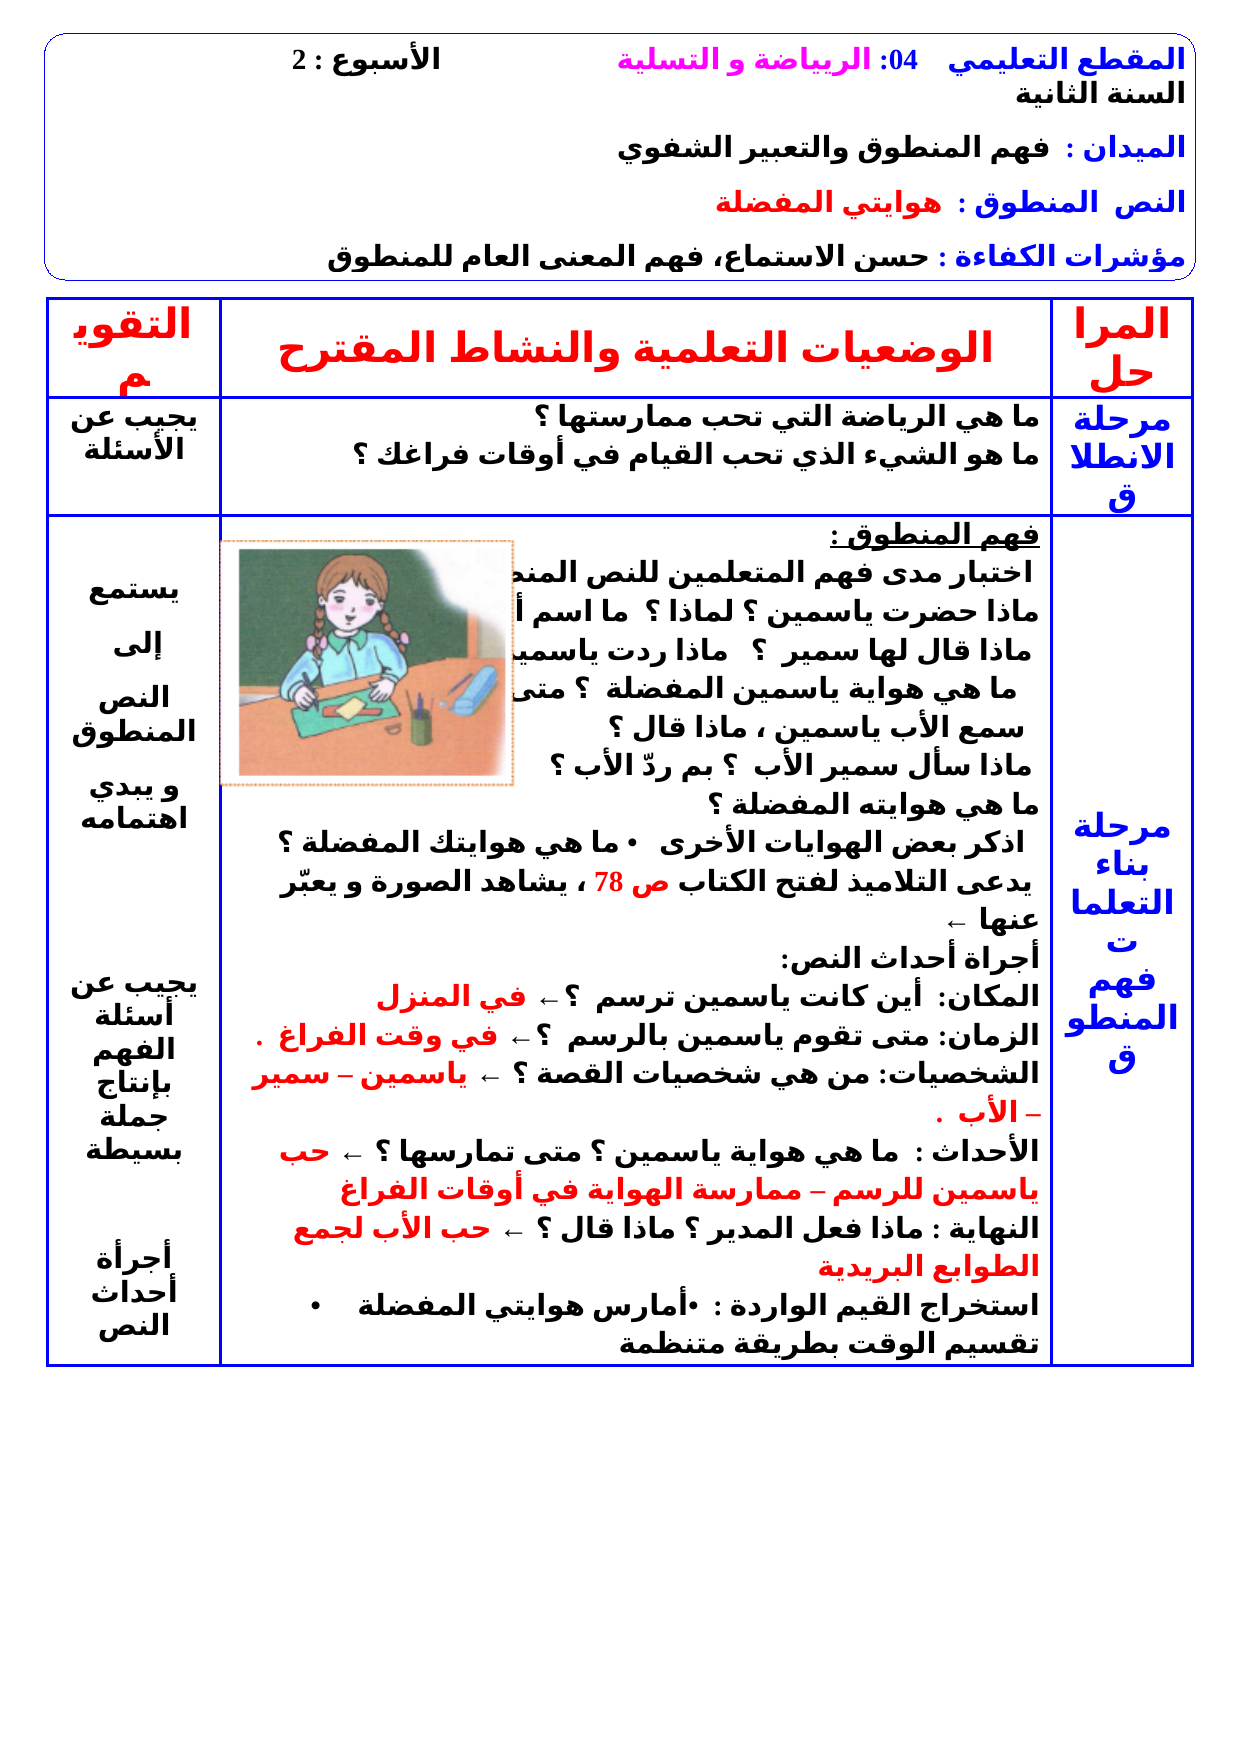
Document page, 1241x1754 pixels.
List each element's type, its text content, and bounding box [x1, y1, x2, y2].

table_cell ما هي الرياضة التي تحب ممارستها ؟ ما هو الشيء الذي تحب القيام في أوقات فراغك ؟ [222, 399, 1050, 514]
table_cell يجيب عن الأسئلة [49, 399, 219, 514]
table_header الوضعيات التعلمية والنشاط المقترح [222, 300, 1050, 396]
table_header المراحل [1053, 300, 1191, 396]
table_cell مرحلة بناء التعلمات فهم المنطوق [1053, 517, 1191, 1364]
table_cell مرحلة الانطلاق [1053, 399, 1191, 514]
picture [219, 540, 515, 787]
table_cell يستمع إلى النص المنطوق و يبدي اهتمامه يجيب عن أسئلة الفهم بإنتاج جملة بسيطة أجرأة أحداث النص [49, 517, 219, 1364]
table_header التقويم [49, 300, 219, 396]
table_cell فهم المنطوق : اختبار مدى فهم المتعلمين للنص المنطوق : ماذا حضرت ياسمين ؟ لماذا ؟ ما اسم أخيها الصغير ؟ ماذا قال لها سمير ؟ ماذا ردت ياسمين ؟ ما هي هواية ياسمين المفضلة ؟ متى تقوم بممارستها ؟ سمع الأب ياسمين ، ماذا قال ؟ ماذا سأل سمير الأب ؟ بم ردّ الأب ؟ ما هي هوايته المفضلة ؟ اذكر بعض الهوايات الأخرى • ما هي هوايتك المفضلة ؟ يدعى التلاميذ لفتح الكتاب ص 78 ، يشاهد الصورة و يعبّر عنها ← أجراة أحداث النص: المكان: أين كانت ياسمين ترسم ؟← في المنزل الزمان: متى تقوم ياسمين بالرسم ؟← في وقت الفراغ . الشخصيات: من هي شخصيات القصة ؟ ← ياسمين – سمير – الأب . الأحداث : ما هي هواية ياسمين ؟ متى تمارسها ؟ ← حب ياسمين للرسم – ممارسة الهواية في أوقات الفراغ النهاية : ماذا فعل المدير ؟ ماذا قال ؟ ← حب الأب لجمع الطوابع البريدية استخراج القيم الواردة : •أمارس هوايتي المفضلة • تقسيم الوقت بطريقة متنظمة [222, 517, 1050, 1364]
